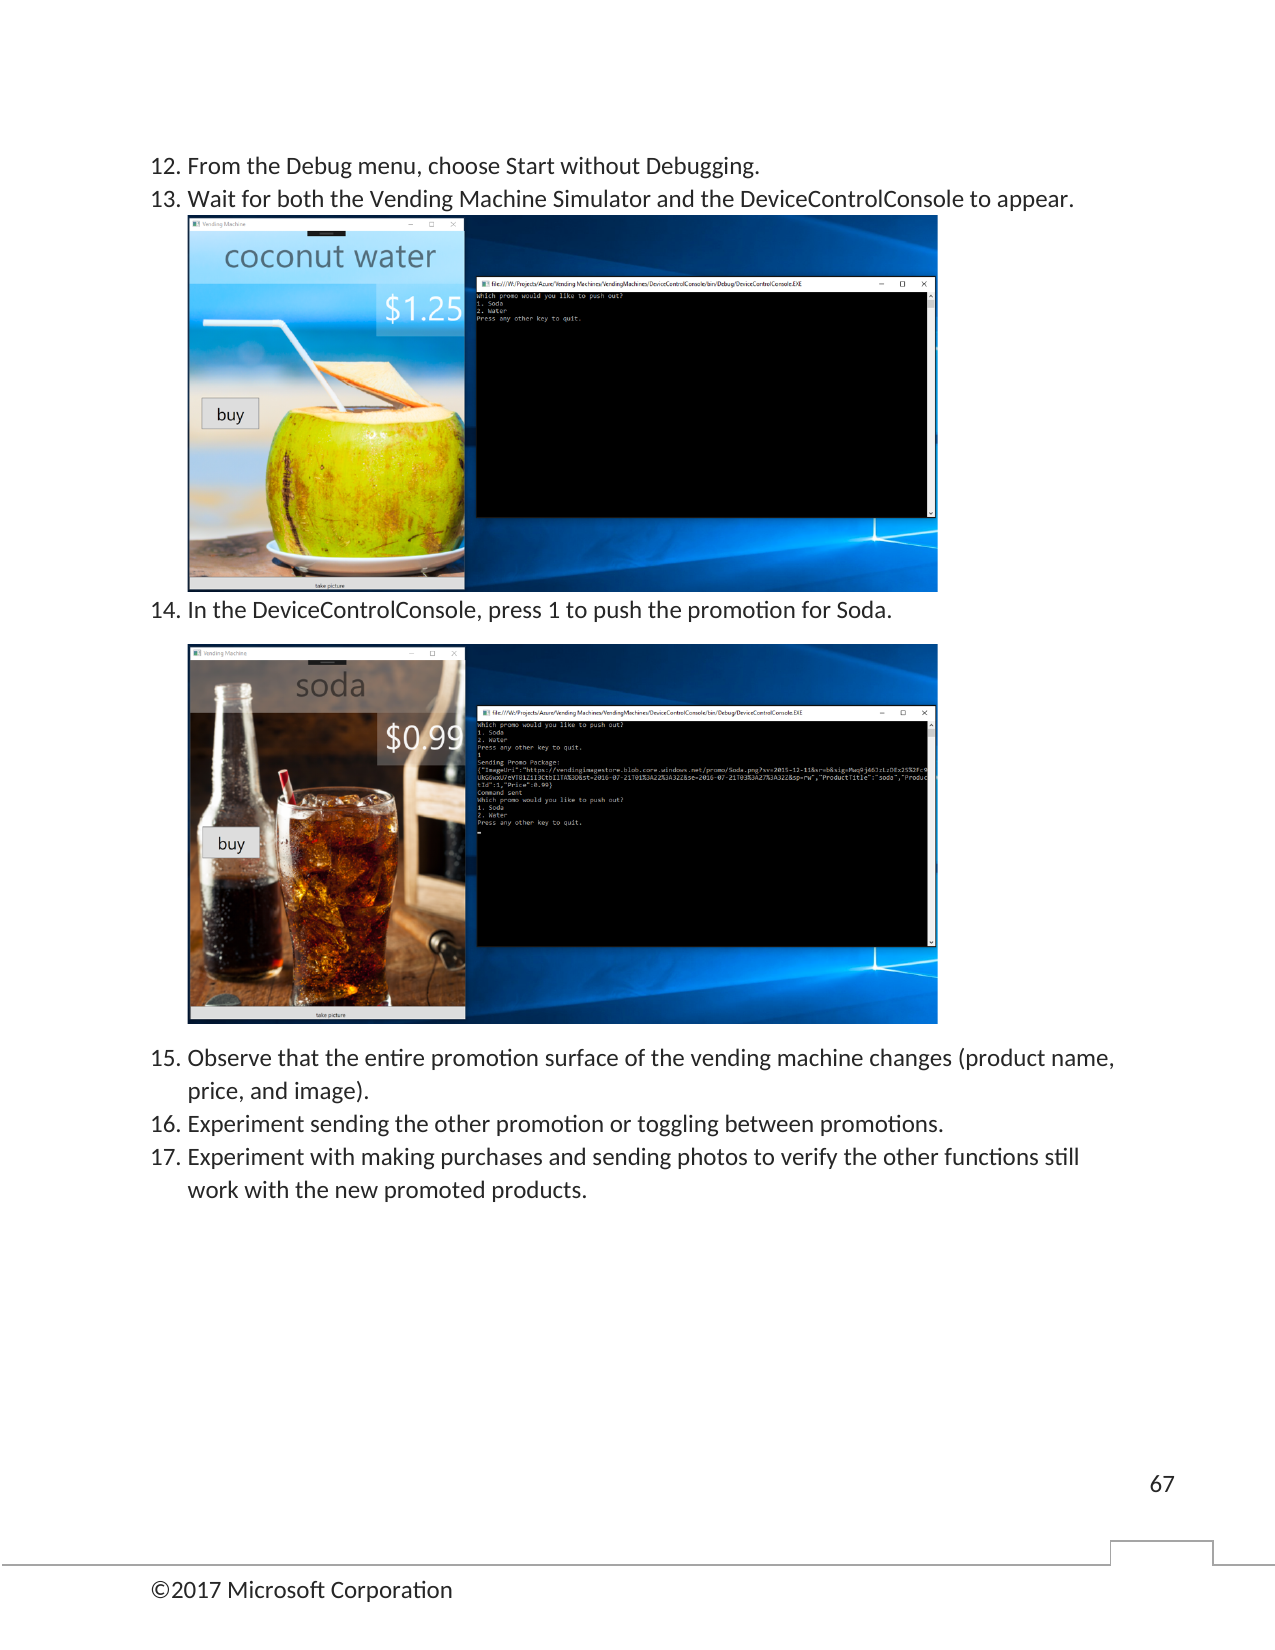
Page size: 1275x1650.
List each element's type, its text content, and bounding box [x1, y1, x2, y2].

list Experiment sending the other promotion or toggling between promotions. [150, 1108, 1125, 1139]
list From the Debug menu, choose Start without Debugging. [150, 150, 1125, 181]
picture [187, 215, 938, 592]
list In the DeviceControlConsole, press 1 to push the promotion for Soda. [150, 594, 1125, 625]
picture [187, 644, 938, 1024]
list Observe that the entire promotion surface of the vending machine changes (product name, price, and image). [150, 1042, 1125, 1106]
list Experiment with making purchases and sending photos to verify the other functions still work with the new promoted products. [150, 1141, 1125, 1204]
